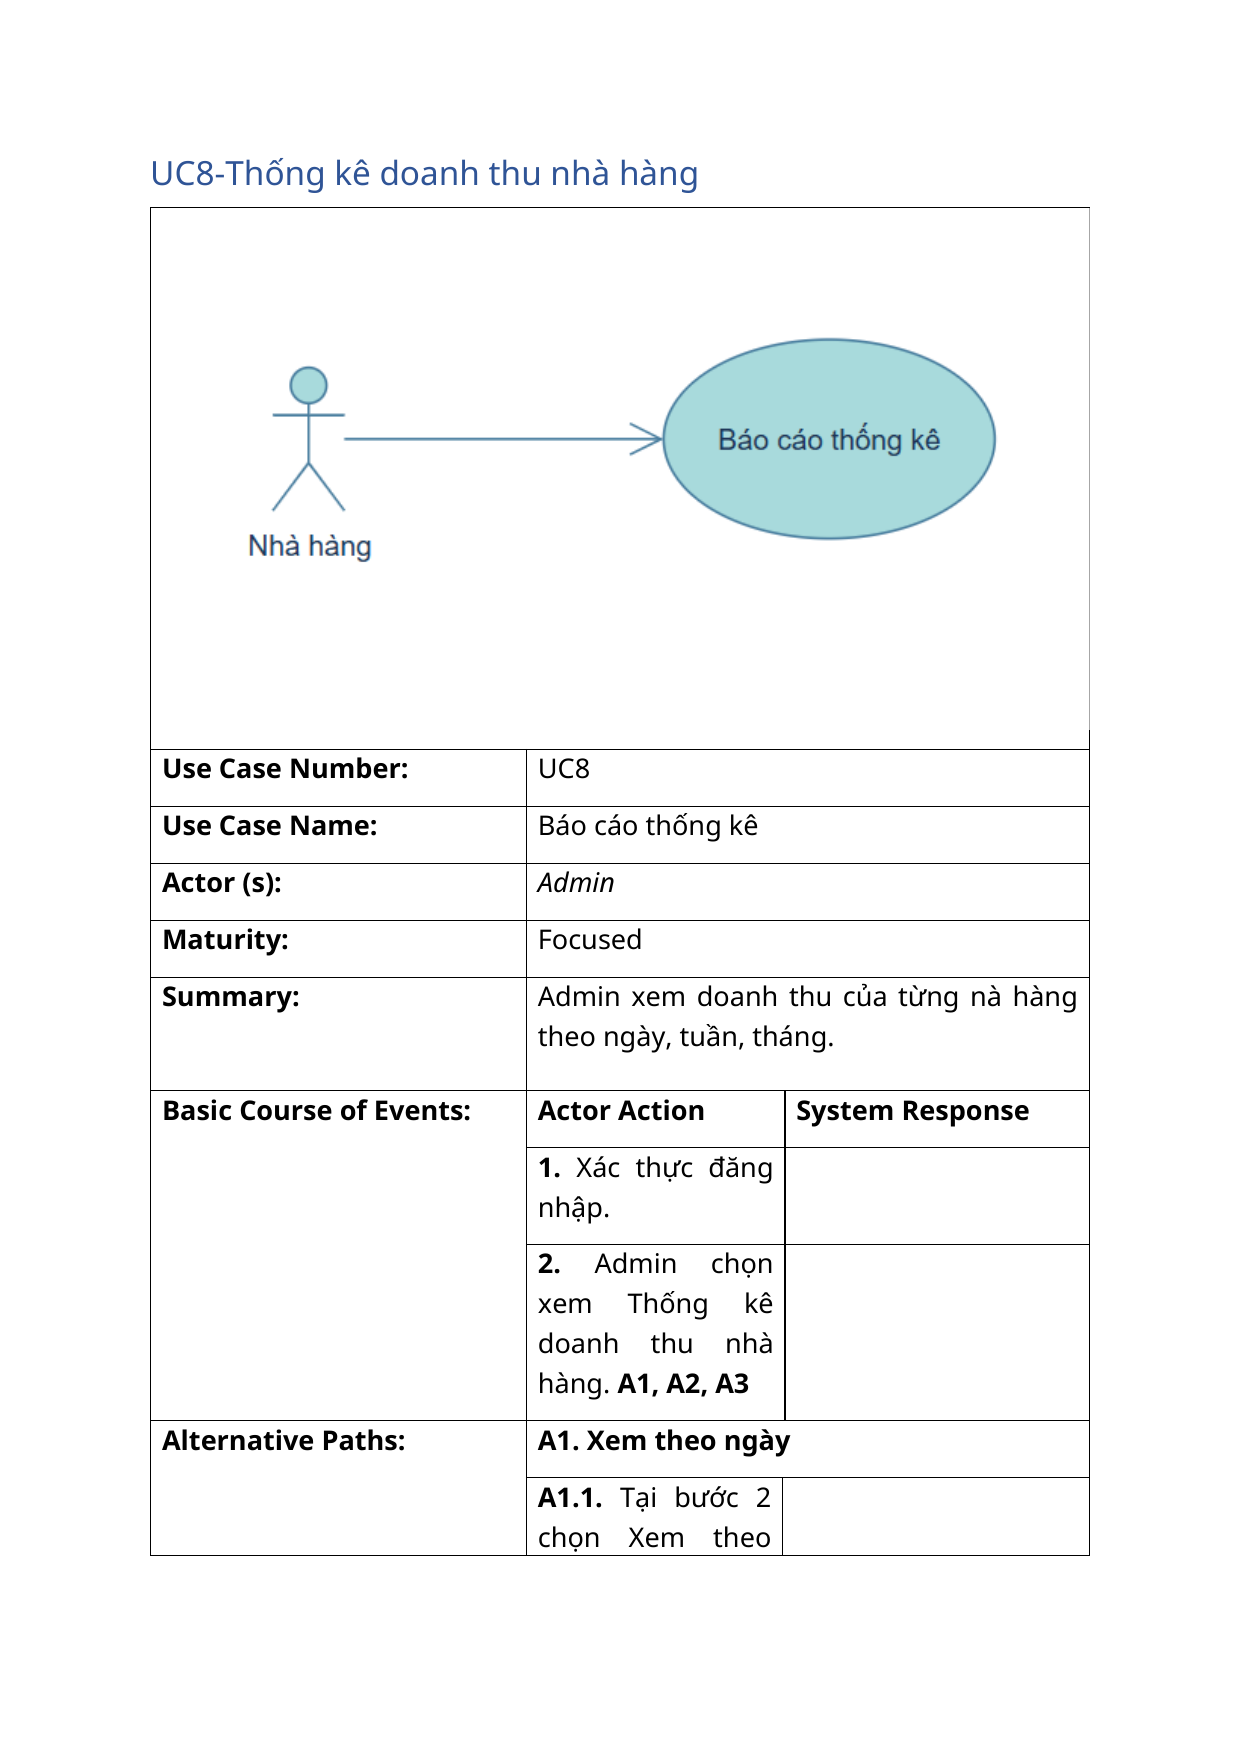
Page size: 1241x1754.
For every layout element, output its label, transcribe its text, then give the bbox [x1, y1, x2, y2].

table_header [151, 208, 1089, 749]
table_cell Actor Action [527, 1091, 784, 1147]
subtitle UC8-Thống kê doanh thu nhà hàng [150, 150, 1090, 195]
picture [161, 208, 1090, 730]
table_cell Focused [527, 921, 1089, 977]
table_cell Admin xem doanh thu của từng nà hàng theo ngày, tuần, tháng. [527, 978, 1089, 1090]
table_cell Use Case Number: [151, 750, 526, 806]
table_cell 2. Admin chọn xem Thống kê doanh thu nhà hàng. A1, A2, A3 [527, 1245, 784, 1420]
table_cell Actor (s): [151, 864, 526, 920]
table_cell Admin [527, 864, 1089, 920]
table_cell [786, 1148, 1089, 1244]
table_cell Maturity: [151, 921, 526, 977]
table_cell Summary: [151, 978, 526, 1090]
table_cell A1. Xem theo ngày [527, 1421, 1089, 1477]
table_cell [783, 1478, 1089, 1555]
table_cell [786, 1245, 1089, 1420]
table_cell Báo cáo thống kê [527, 807, 1089, 863]
table_cell Basic Course of Events: [151, 1091, 526, 1420]
table_cell System Response [786, 1091, 1089, 1147]
table_cell Alternative Paths: [151, 1421, 526, 1555]
table_cell 1. Xác thực đăng nhập. [527, 1148, 784, 1244]
table_cell Use Case Name: [151, 807, 526, 863]
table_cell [527, 1478, 782, 1555]
table_cell UC8 [527, 750, 1089, 806]
